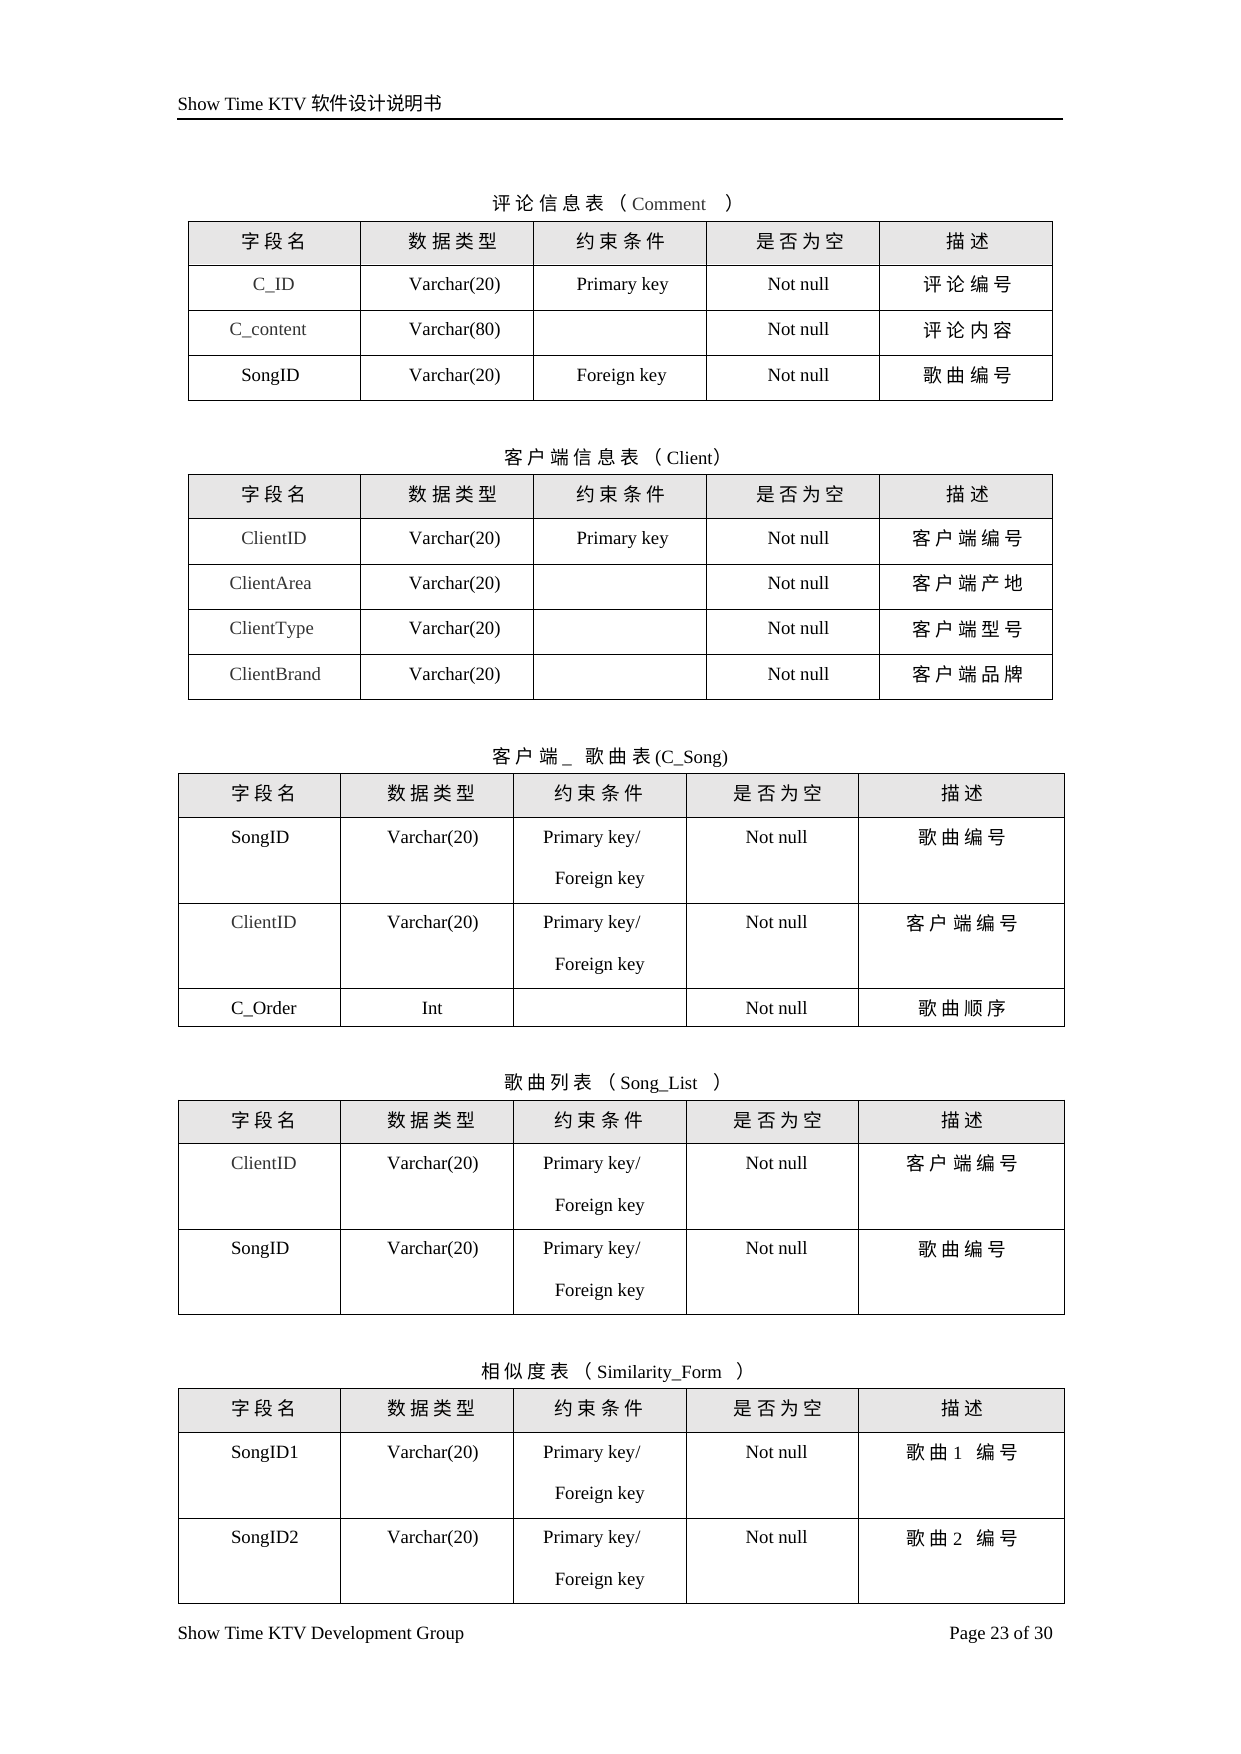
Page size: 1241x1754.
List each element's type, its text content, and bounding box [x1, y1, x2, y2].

table_cell Varchar(20) [341, 904, 513, 988]
table_header 描述 [880, 475, 1052, 518]
table_header 描述 [880, 222, 1052, 264]
table_cell ClientBrand [189, 655, 360, 699]
table_cell Varchar(20) [341, 1433, 513, 1518]
table_header 是否为空 [707, 475, 879, 518]
table_header 是否为空 [687, 1389, 858, 1432]
table_cell 歌曲1编号 [859, 1433, 1064, 1518]
table_cell 客户端品牌 [880, 655, 1052, 699]
table_cell SongID [179, 818, 340, 903]
table_cell ClientType [189, 610, 360, 654]
table_cell Varchar(20) [361, 266, 533, 310]
table_cell Primary key [534, 266, 706, 310]
table_cell 客户端型号 [880, 610, 1052, 654]
table_cell Not null [687, 1433, 858, 1518]
table_cell Primary key [534, 519, 706, 563]
table_cell Varchar(20) [341, 1144, 513, 1229]
table_cell 客户端编号 [880, 519, 1052, 563]
text 客户端信息表（Client） [179, 438, 1061, 474]
table_cell Varchar(20) [361, 655, 533, 699]
table_cell Not null [687, 989, 858, 1026]
table_cell Not null [707, 519, 879, 563]
table_header 约束条件 [514, 774, 686, 817]
table_cell Not null [707, 311, 879, 355]
table_cell 歌曲顺序 [859, 989, 1064, 1026]
table_header 字段名 [189, 222, 360, 264]
table_header 字段名 [179, 1389, 340, 1432]
text 评论信息表（Comment） [179, 184, 1061, 221]
table_cell Varchar(20) [341, 818, 513, 903]
table_header 字段名 [179, 774, 340, 817]
table_cell ClientID [179, 1144, 340, 1229]
table_cell Int [341, 989, 513, 1026]
table_cell Not null [687, 904, 858, 988]
table_cell Not null [707, 655, 879, 699]
table_cell Not null [687, 818, 858, 903]
table_header 约束条件 [514, 1101, 686, 1143]
table_cell ClientID [189, 519, 360, 563]
table_cell Primary key/ Foreign key [514, 1519, 686, 1603]
table_cell SongID [179, 1230, 340, 1314]
table_cell Varchar(20) [361, 565, 533, 609]
table_header 数据类型 [361, 222, 533, 264]
table_header 字段名 [179, 1101, 340, 1143]
table_header 数据类型 [361, 475, 533, 518]
table_cell Not null [707, 610, 879, 654]
table_cell C_content [189, 311, 360, 355]
table_header 约束条件 [534, 475, 706, 518]
text 相似度表（Similarity_Form） [179, 1352, 1061, 1388]
table_cell Primary key/ Foreign key [514, 904, 686, 988]
table_cell SongID [189, 356, 360, 400]
table_cell C_Order [179, 989, 340, 1026]
table_header 描述 [859, 1101, 1064, 1143]
table_header 数据类型 [341, 1101, 513, 1143]
table_cell Varchar(20) [361, 610, 533, 654]
table_cell Not null [707, 356, 879, 400]
table_cell Varchar(20) [341, 1519, 513, 1603]
table_cell [534, 610, 706, 654]
table_cell Not null [687, 1519, 858, 1603]
table_header 描述 [859, 1389, 1064, 1432]
table_cell Not null [707, 565, 879, 609]
table_header 是否为空 [687, 774, 858, 817]
table_cell SongID2 [179, 1519, 340, 1603]
table_header 是否为空 [687, 1101, 858, 1143]
table_cell Primary key/ Foreign key [514, 1144, 686, 1229]
table_cell Primary key/ Foreign key [514, 1433, 686, 1518]
table_cell [514, 989, 686, 1026]
table_cell [534, 655, 706, 699]
text 客户端_歌曲表(C_Song) [179, 737, 1061, 773]
table_cell Primary key/ Foreign key [514, 1230, 686, 1314]
table_cell Varchar(20) [341, 1230, 513, 1314]
table_cell 歌曲编号 [880, 356, 1052, 400]
table_cell Not null [707, 266, 879, 310]
table_cell 评论编号 [880, 266, 1052, 310]
table_cell Primary key/ Foreign key [514, 818, 686, 903]
table_cell [534, 311, 706, 355]
table_cell 歌曲2编号 [859, 1519, 1064, 1603]
table_header 约束条件 [534, 222, 706, 264]
table_header 数据类型 [341, 774, 513, 817]
table_header 约束条件 [514, 1389, 686, 1432]
table_cell Varchar(20) [361, 356, 533, 400]
table_cell ClientID [179, 904, 340, 988]
table_cell ClientArea [189, 565, 360, 609]
table_cell 客户端编号 [859, 1144, 1064, 1229]
table_cell 客户端编号 [859, 904, 1064, 988]
table_cell Foreign key [534, 356, 706, 400]
table_header 描述 [859, 774, 1064, 817]
table_cell [534, 565, 706, 609]
text 歌曲列表（Song_List） [179, 1063, 1061, 1099]
table_cell SongID1 [179, 1433, 340, 1518]
table_cell Not null [687, 1230, 858, 1314]
table_header 数据类型 [341, 1389, 513, 1432]
table_header 字段名 [189, 475, 360, 518]
table_cell Varchar(20) [361, 519, 533, 563]
table_cell 评论内容 [880, 311, 1052, 355]
table_cell 歌曲编号 [859, 1230, 1064, 1314]
table_cell 歌曲编号 [859, 818, 1064, 903]
table_cell Not null [687, 1144, 858, 1229]
table_cell C_ID [189, 266, 360, 310]
table_header 是否为空 [707, 222, 879, 264]
table_cell Varchar(80) [361, 311, 533, 355]
table_cell 客户端产地 [880, 565, 1052, 609]
